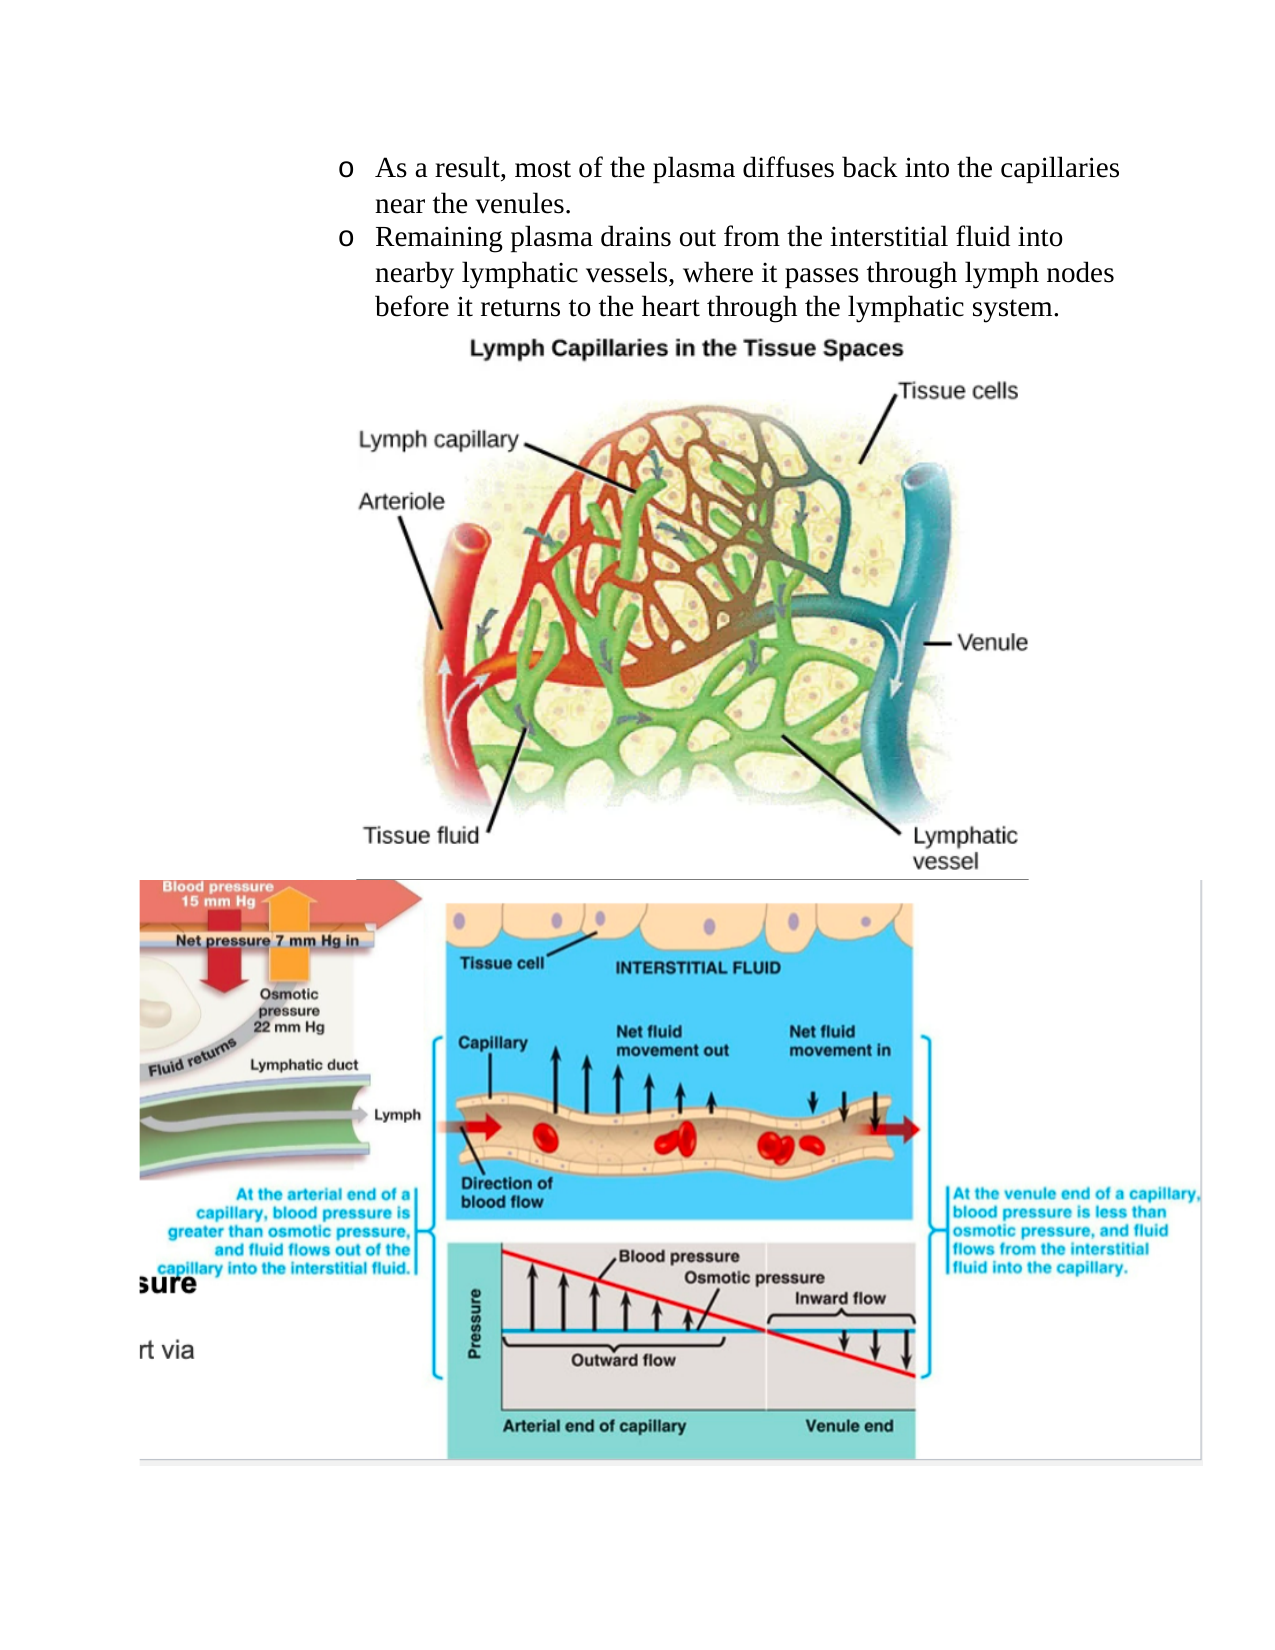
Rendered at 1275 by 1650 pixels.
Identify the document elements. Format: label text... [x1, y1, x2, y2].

list Remaining plasma drains out from the interstitial fluid into nearby lymphatic vessels, where it passes through lymph nodes before it returns to the heart through the lymphatic system. [337, 219, 1125, 323]
picture [139, 332, 1203, 1466]
list As a result, most of the plasma diffuses back into the capillaries near the venules. [337, 150, 1125, 219]
